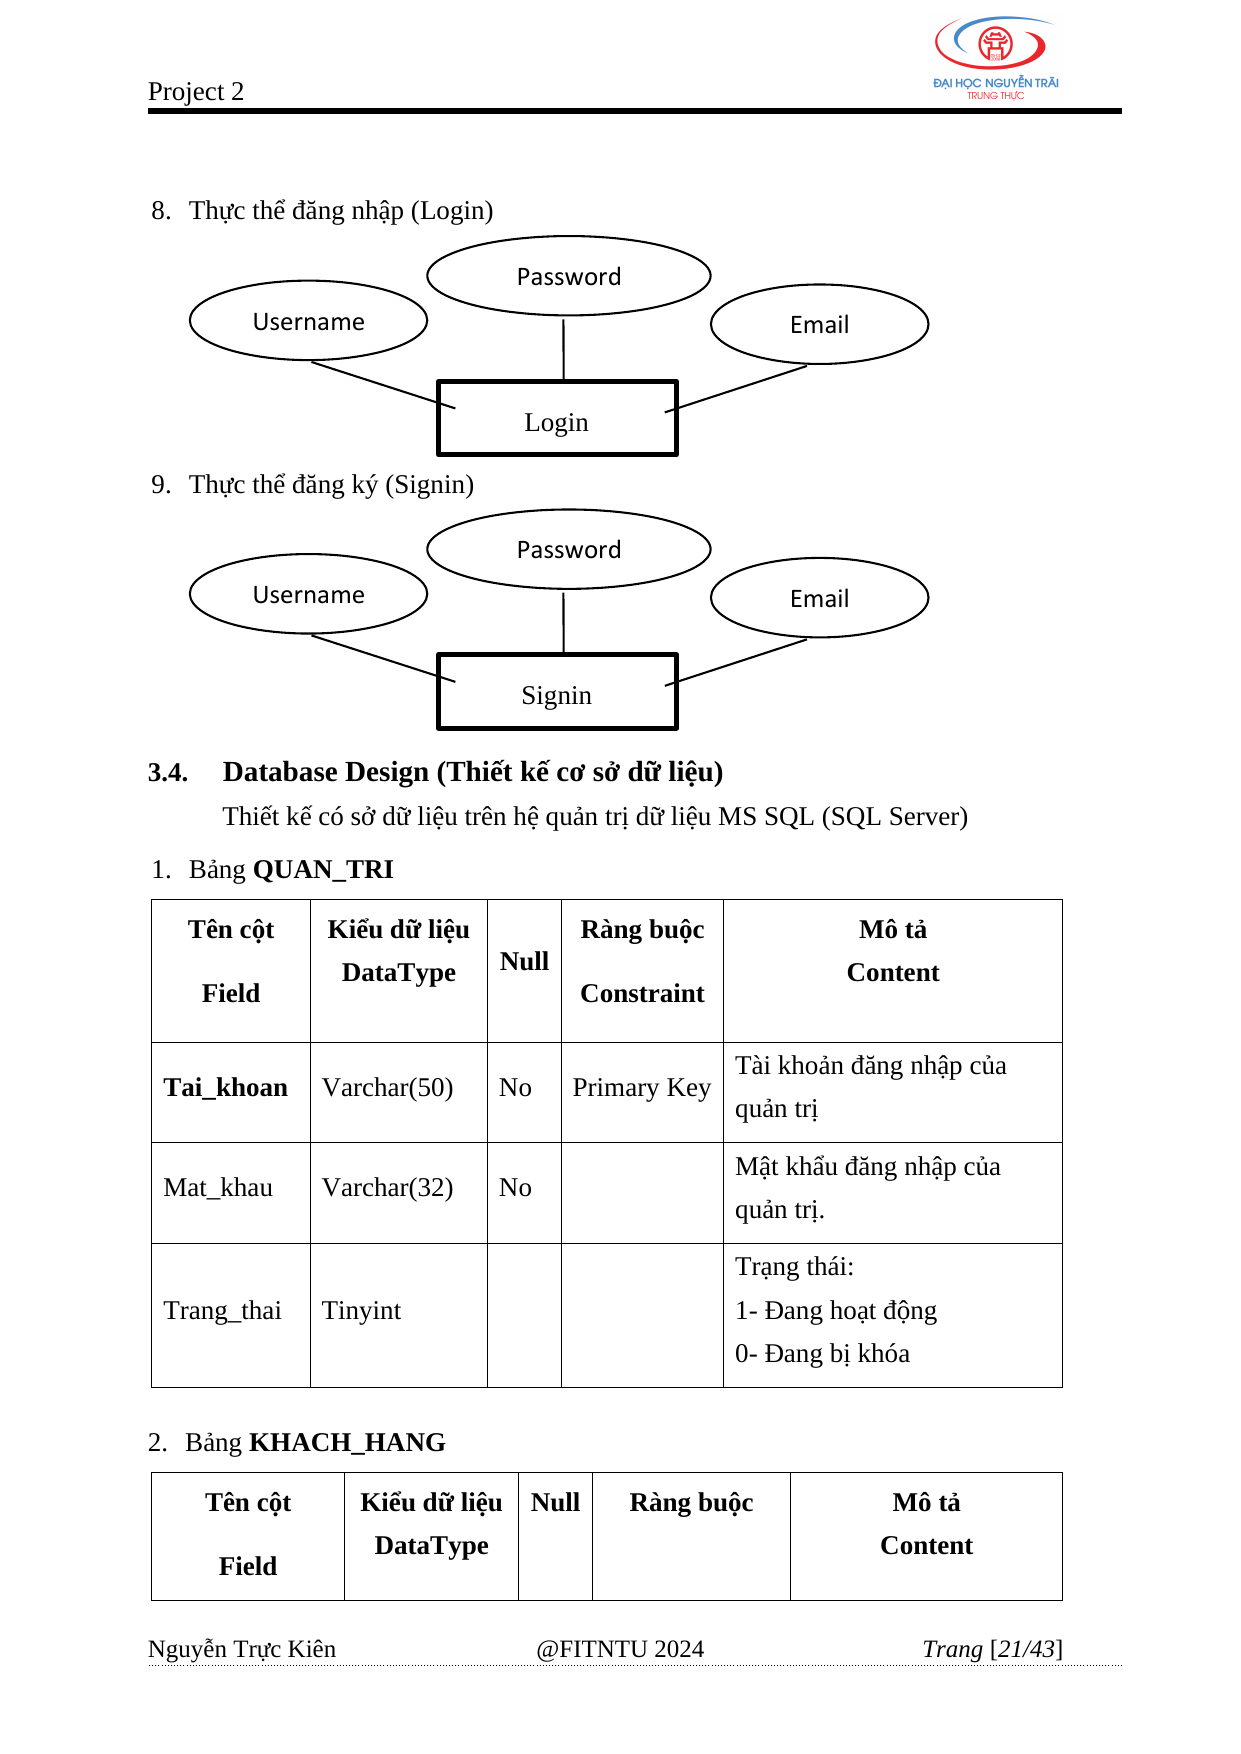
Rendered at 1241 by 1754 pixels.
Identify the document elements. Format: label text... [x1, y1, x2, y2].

table_cell Tinyint [311, 1244, 487, 1387]
table_header Ràng buộc Constraint [562, 900, 723, 1042]
table_header Mô tả Content [791, 1473, 1062, 1600]
table_header Tên cột Field [152, 1473, 344, 1600]
table_cell Primary Key [562, 1043, 723, 1142]
picture [926, 11, 1065, 104]
table_cell Mật khẩu đăng nhập của quản trị. [724, 1143, 1062, 1243]
list Thực thể đăng ký (Signin) [151, 468, 1122, 499]
table_cell [488, 1244, 561, 1387]
list Thực thể đăng nhập (Login) [151, 194, 1122, 226]
subtitle Database Design (Thiết kế cơ sở dữ liệu) [148, 754, 1122, 787]
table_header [593, 1473, 790, 1600]
table_header Null [519, 1473, 592, 1600]
list Bảng QUAN_TRI [151, 853, 1122, 884]
table_cell Mat_khau [152, 1143, 310, 1243]
table_header Mô tả Content [724, 900, 1062, 1042]
table_cell Trang_thai [152, 1244, 310, 1387]
text Thiết kế có sở dữ liệu trên hệ quản trị dữ liệu MS SQL (SQL Server) [185, 800, 1122, 831]
table_cell Varchar(32) [311, 1143, 487, 1243]
table_header Tên cột Field [152, 900, 310, 1042]
table_cell Tài khoản đăng nhập của quản trị [724, 1043, 1062, 1142]
table_header Kiểu dữ liệu DataType [311, 900, 487, 1042]
table_cell Trạng thái: 1- Đang hoạt động 0- Đang bị khóa [724, 1244, 1062, 1387]
table_cell Varchar(50) [311, 1043, 487, 1142]
table_cell Tai_khoan [152, 1043, 310, 1142]
table_cell No [488, 1043, 561, 1142]
table_cell No [488, 1143, 561, 1243]
table_cell [562, 1143, 723, 1243]
table_header Null [488, 900, 561, 1042]
table_cell [562, 1244, 723, 1387]
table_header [345, 1473, 518, 1600]
list Bảng KHACH_HANG [148, 1426, 1122, 1457]
